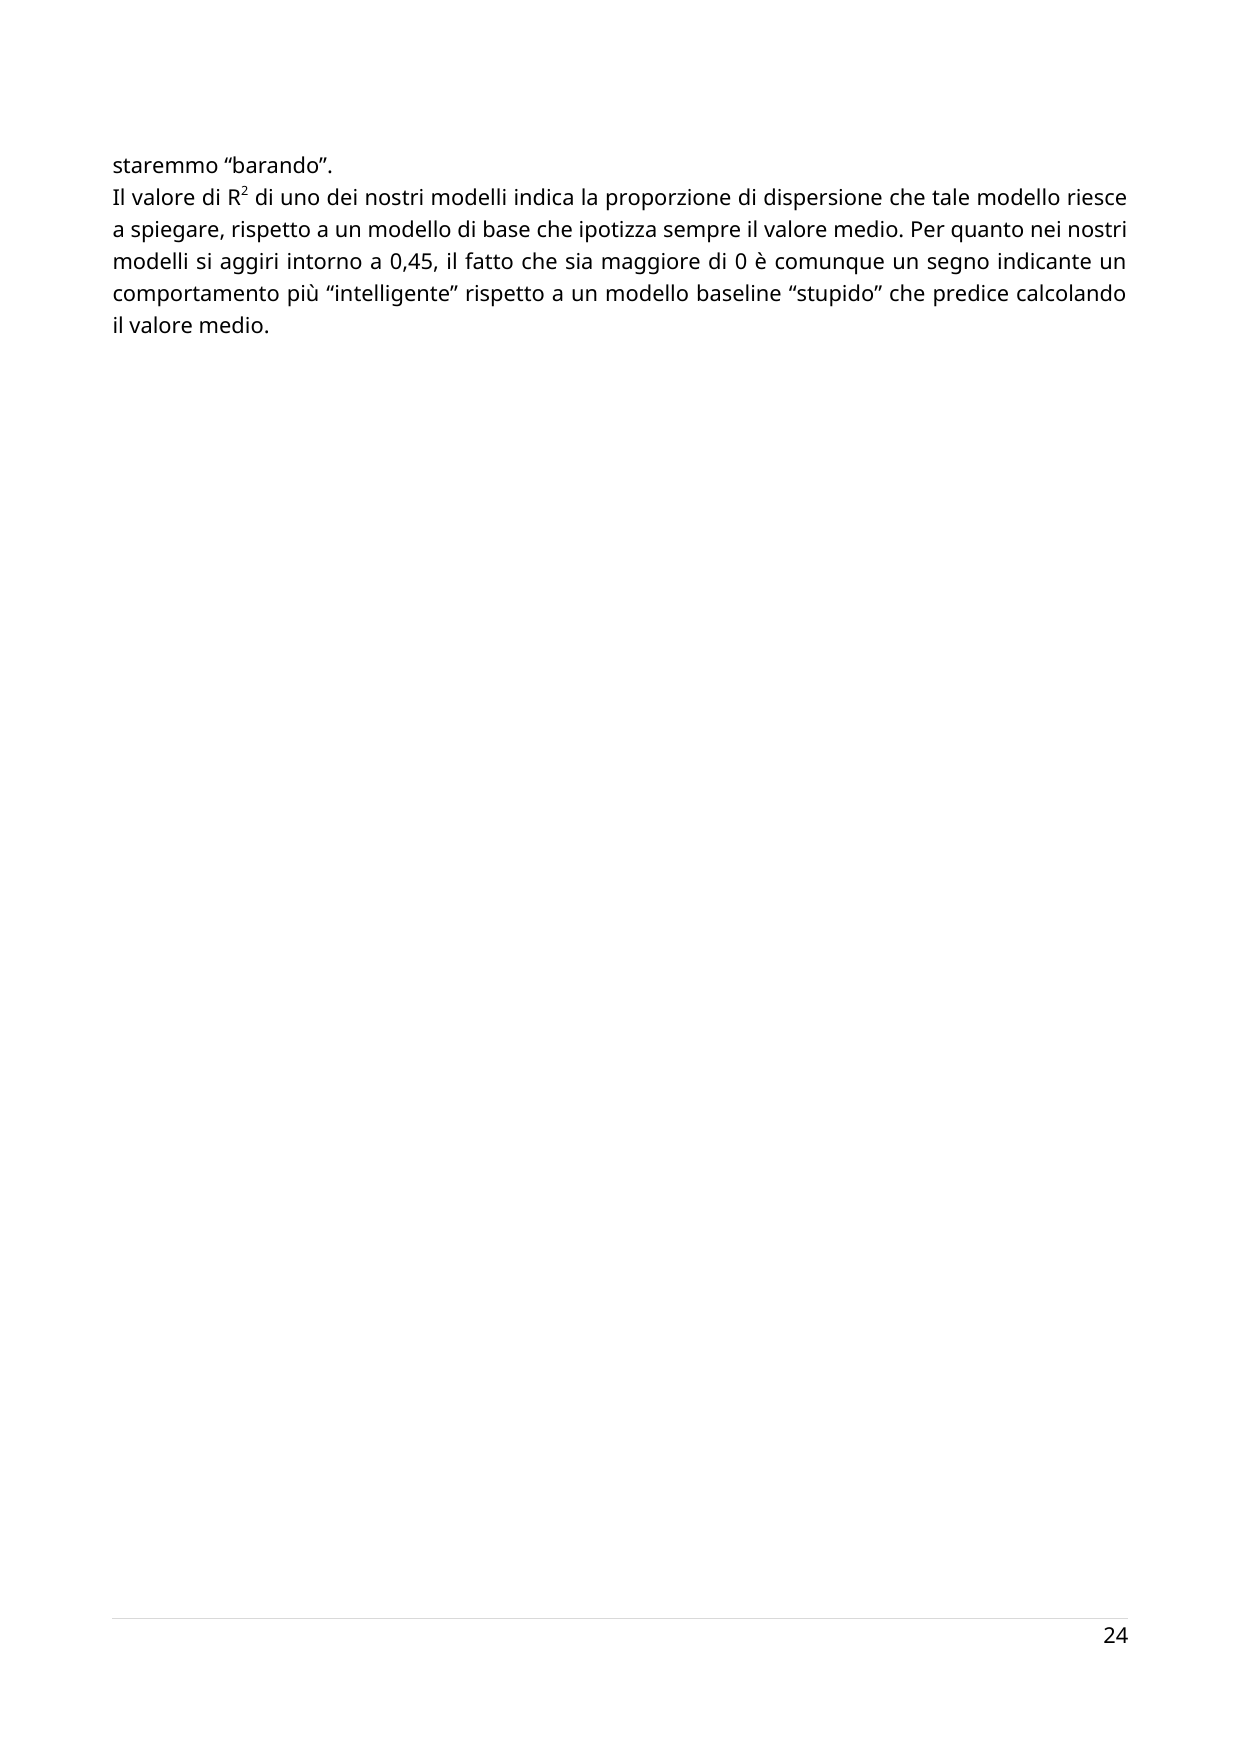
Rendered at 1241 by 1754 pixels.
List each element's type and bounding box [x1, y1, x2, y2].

text [112, 150, 1128, 340]
